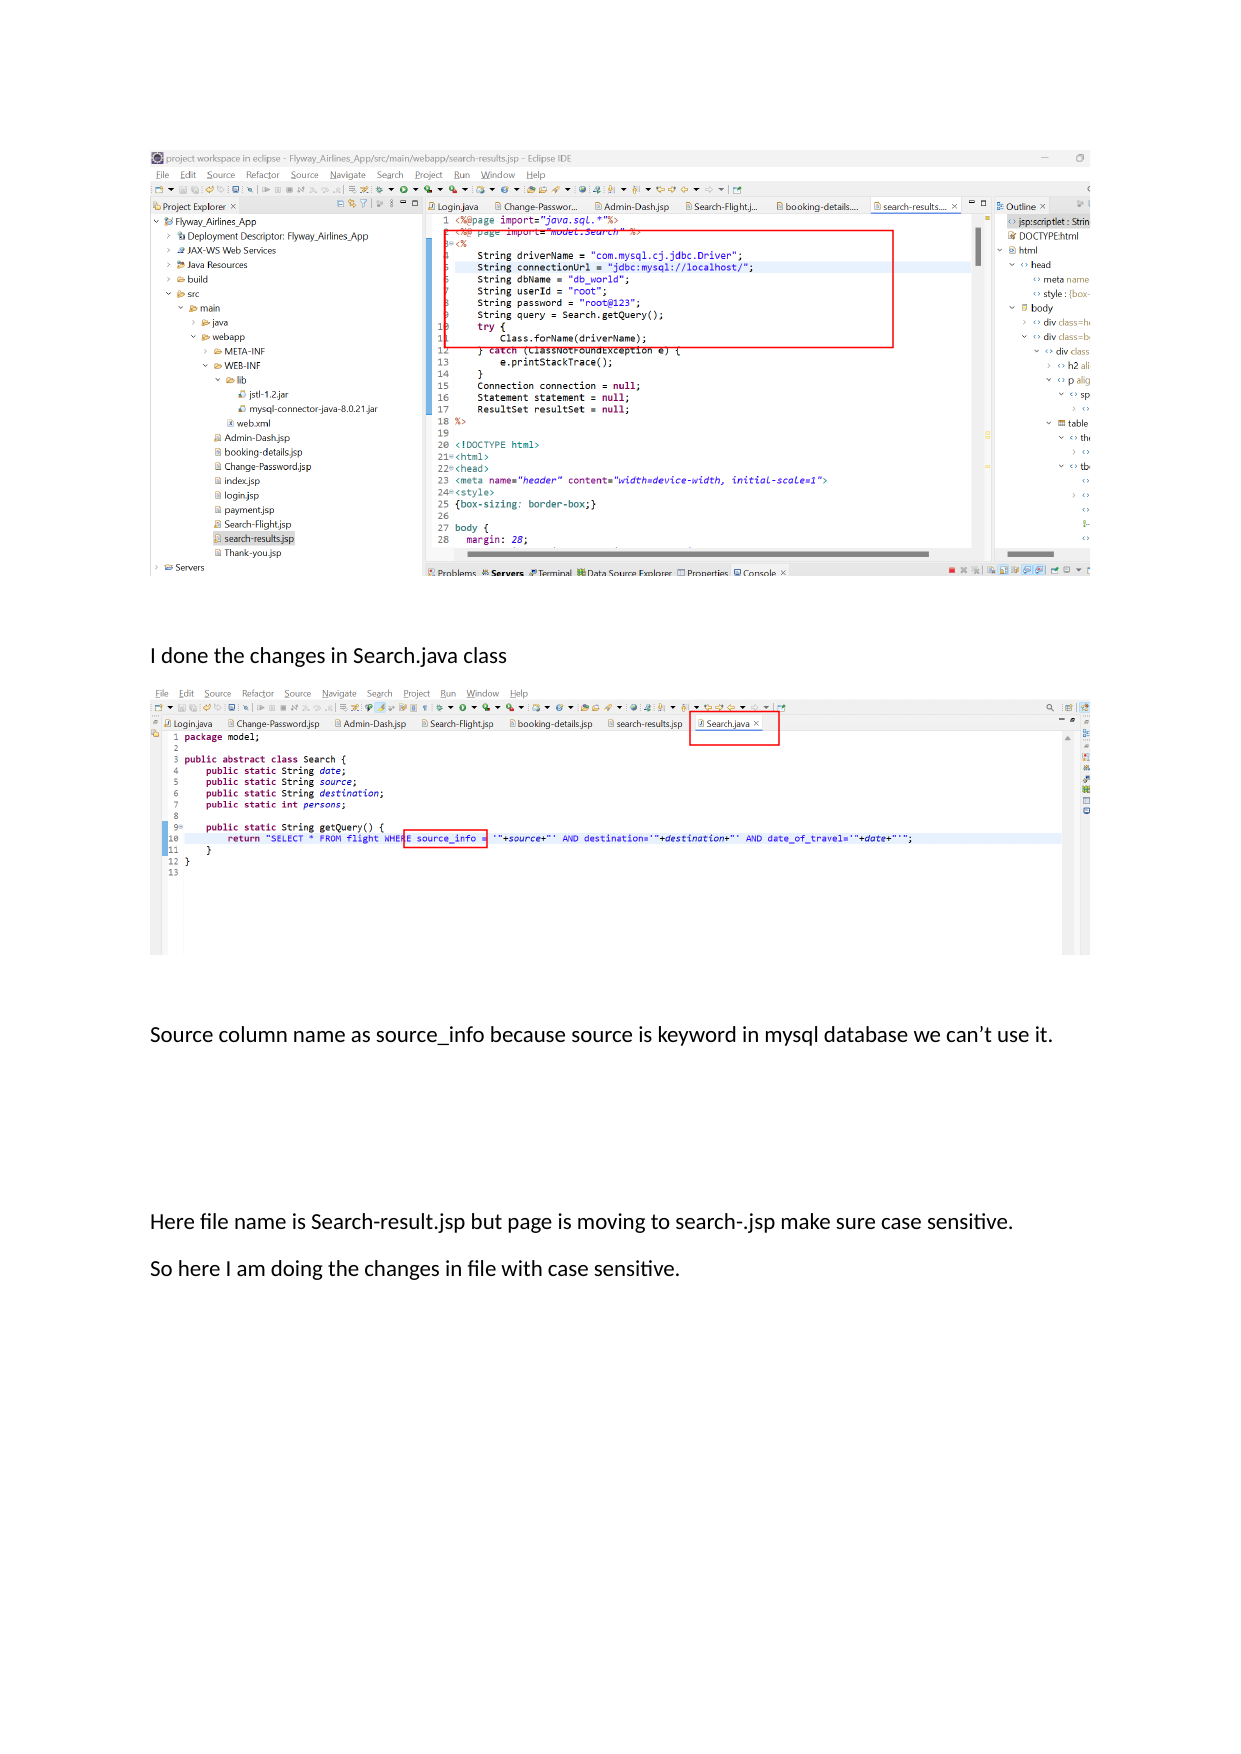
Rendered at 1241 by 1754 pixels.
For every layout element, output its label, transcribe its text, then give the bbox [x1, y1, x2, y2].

text Source column name as source_info because source is keyword in mysql database we can’t use it. [150, 1020, 1090, 1048]
text Here file name is Search-result.jsp but page is moving to search-.jsp make sure case sensitive. [150, 1207, 1090, 1236]
text I done the changes in Search.java class [150, 641, 1090, 669]
picture [150, 688, 1091, 955]
text So here I am doing the changes in file with case sensitive. [150, 1254, 1090, 1282]
picture [150, 150, 1091, 576]
